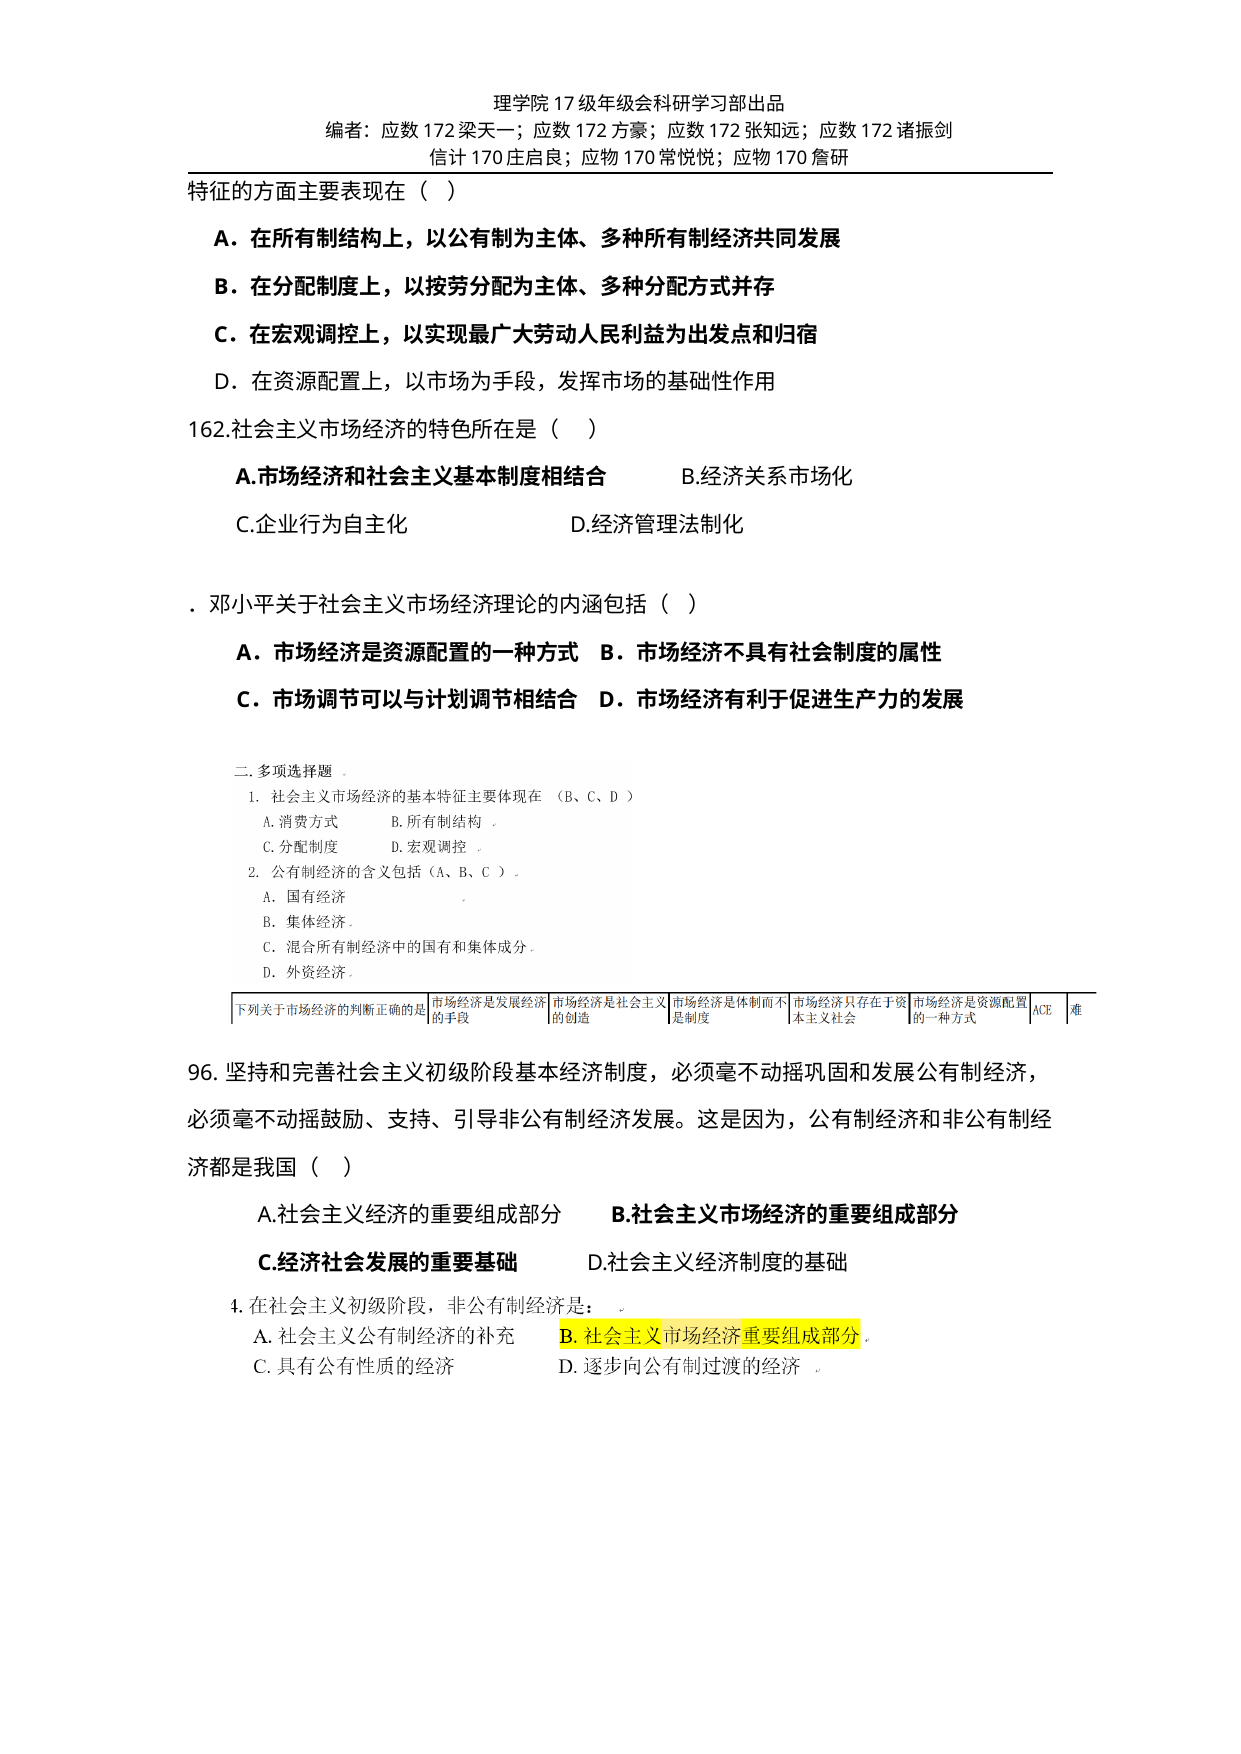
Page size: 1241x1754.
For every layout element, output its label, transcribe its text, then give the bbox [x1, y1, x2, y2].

text A．市场经济是资源配置的一种方式 B．市场经济不具有社会制度的属性 [187, 634, 1053, 666]
text C.企业行为自主化 D.经济管理法制化 [187, 507, 1053, 539]
text 96. 坚持和完善社会主义初级阶段基本经济制度，必须毫不动摇巩固和发展公有制经济，必须毫不动摇鼓励、支持、引导非公有制经济发展。这是因为，公有制经济和非公有制经济都是我国（ ） [187, 1055, 1053, 1182]
text B．在分配制度上，以按劳分配为主体、多种分配方式并存 [187, 269, 1053, 301]
text A.社会主义经济的重要组成部分 B.社会主义市场经济的重要组成部分 [187, 1197, 1053, 1229]
picture [231, 989, 1097, 1024]
text ．邓小平关于社会主义市场经济理论的内涵包括（ ） [187, 587, 1053, 619]
text A．在所有制结构上，以公有制为主体、多种所有制经济共同发展 [187, 221, 1053, 253]
text D．在资源配置上，以市场为手段，发挥市场的基础性作用 [187, 364, 1053, 396]
text A.市场经济和社会主义基本制度相结合 B.经济关系市场化 [187, 459, 1053, 491]
text C.经济社会发展的重要基础 D.社会主义经济制度的基础 [187, 1245, 1053, 1277]
picture [231, 1292, 873, 1383]
text C．在宏观调控上，以实现最广大劳动人民利益为出发点和归宿 [187, 317, 1053, 348]
text 162.社会主义市场经济的特色所在是（ ） [187, 412, 1053, 443]
text C．市场调节可以与计划调节相结合 D．市场经济有利于促进生产力的发展 [187, 682, 1053, 714]
picture [231, 762, 635, 985]
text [187, 174, 1053, 206]
